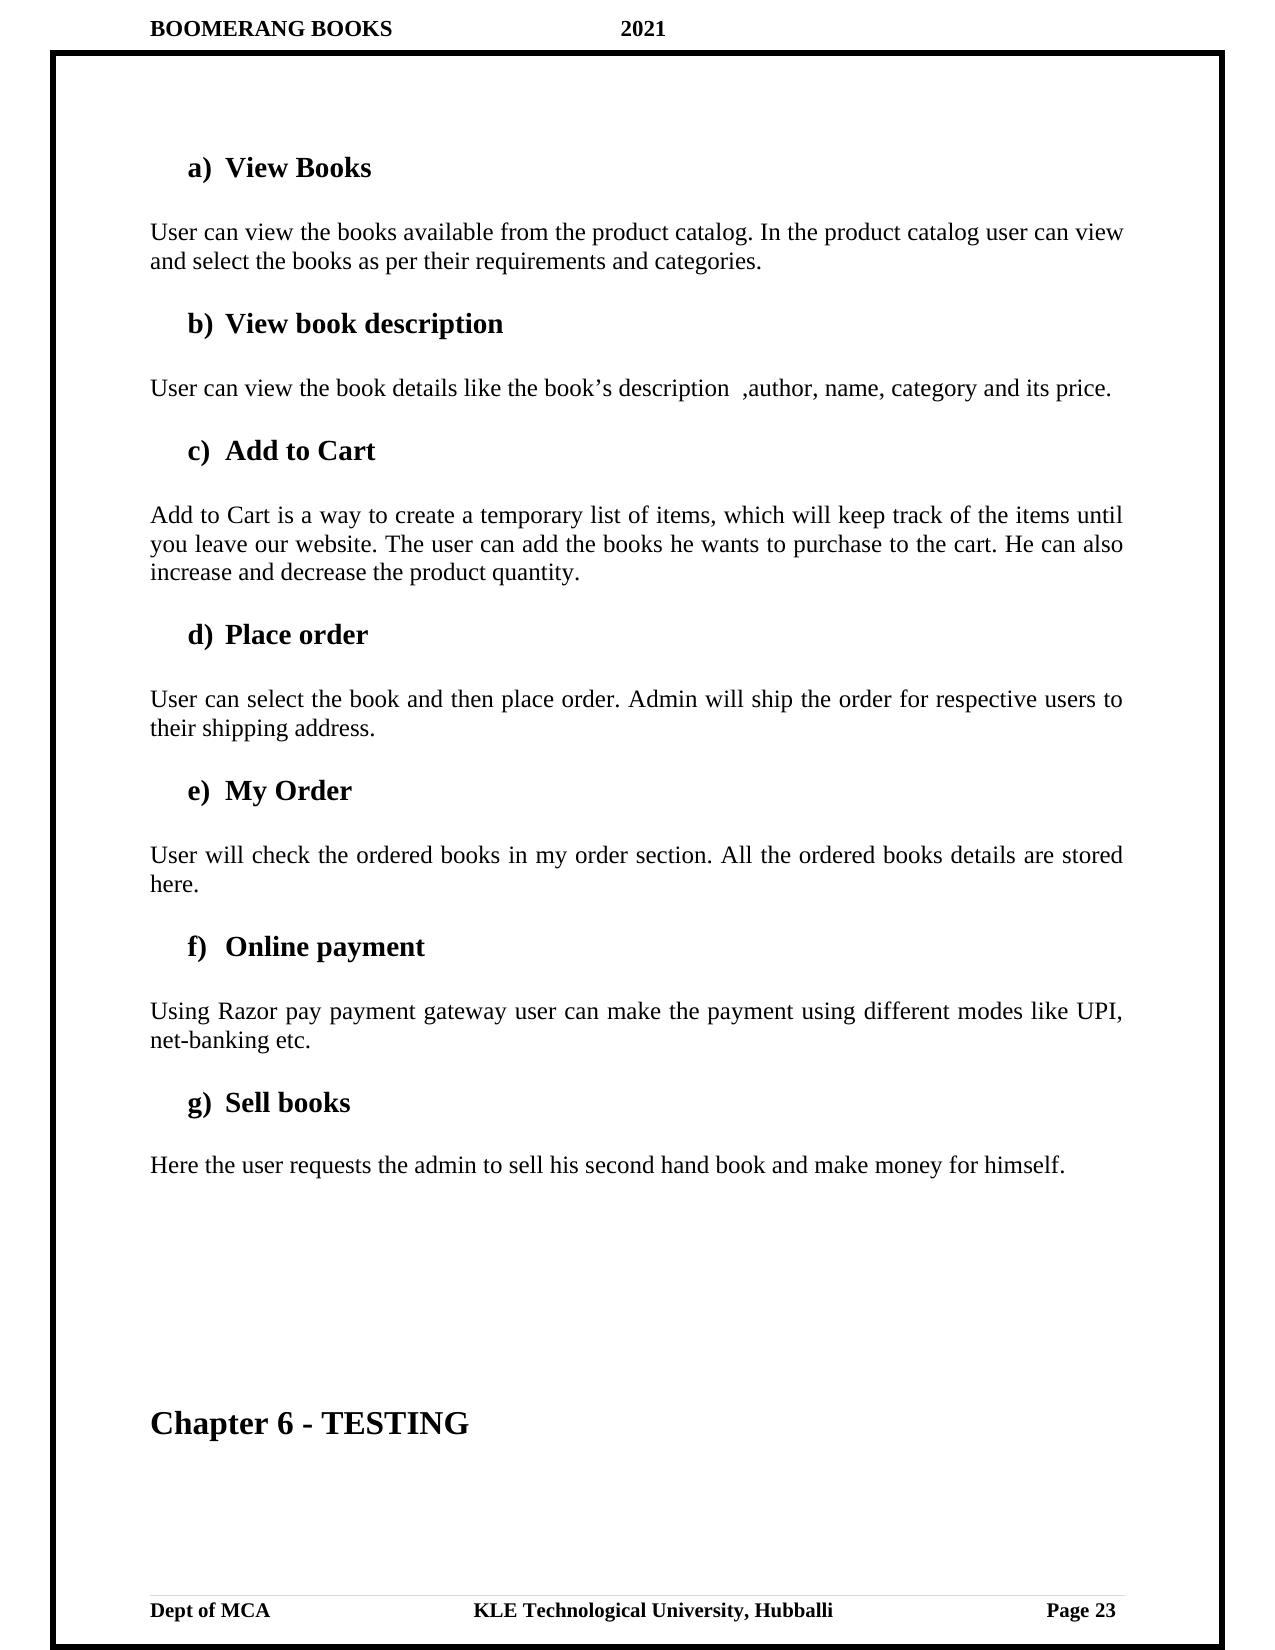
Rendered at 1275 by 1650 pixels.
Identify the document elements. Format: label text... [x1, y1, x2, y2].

text User will check the ordered books in my order section. All the ordered books details are stored here. [150, 840, 1125, 898]
list View book description [187, 306, 1125, 339]
text User can select the book and then place order. Admin will ship the order for respective users to their shipping address. [150, 684, 1125, 742]
list Online payment [187, 929, 1125, 963]
text User can view the book details like the book’s description ,author, name, category and its price. [150, 373, 1125, 402]
list View Books [187, 150, 1125, 183]
list My Order [187, 773, 1125, 807]
text Chapter 6 - TESTING [150, 1403, 1125, 1442]
text Add to Cart is a way to create a temporary list of items, which will keep track of the items until you leave our website. The user can add the books he wants to purchase to the cart. He can also increase and decrease the product quantity. [150, 500, 1125, 586]
list Place order [187, 617, 1125, 651]
text Using Razor pay payment gateway user can make the payment using different modes like UPI, net-banking etc. [150, 996, 1125, 1054]
list Add to Cart [187, 433, 1125, 466]
text Here the user requests the admin to sell his second hand book and make money for himself. [150, 1150, 1125, 1178]
text User can view the books available from the product catalog. In the product catalog user can view and select the books as per their requirements and categories. [150, 217, 1125, 274]
list Sell books [187, 1085, 1125, 1118]
